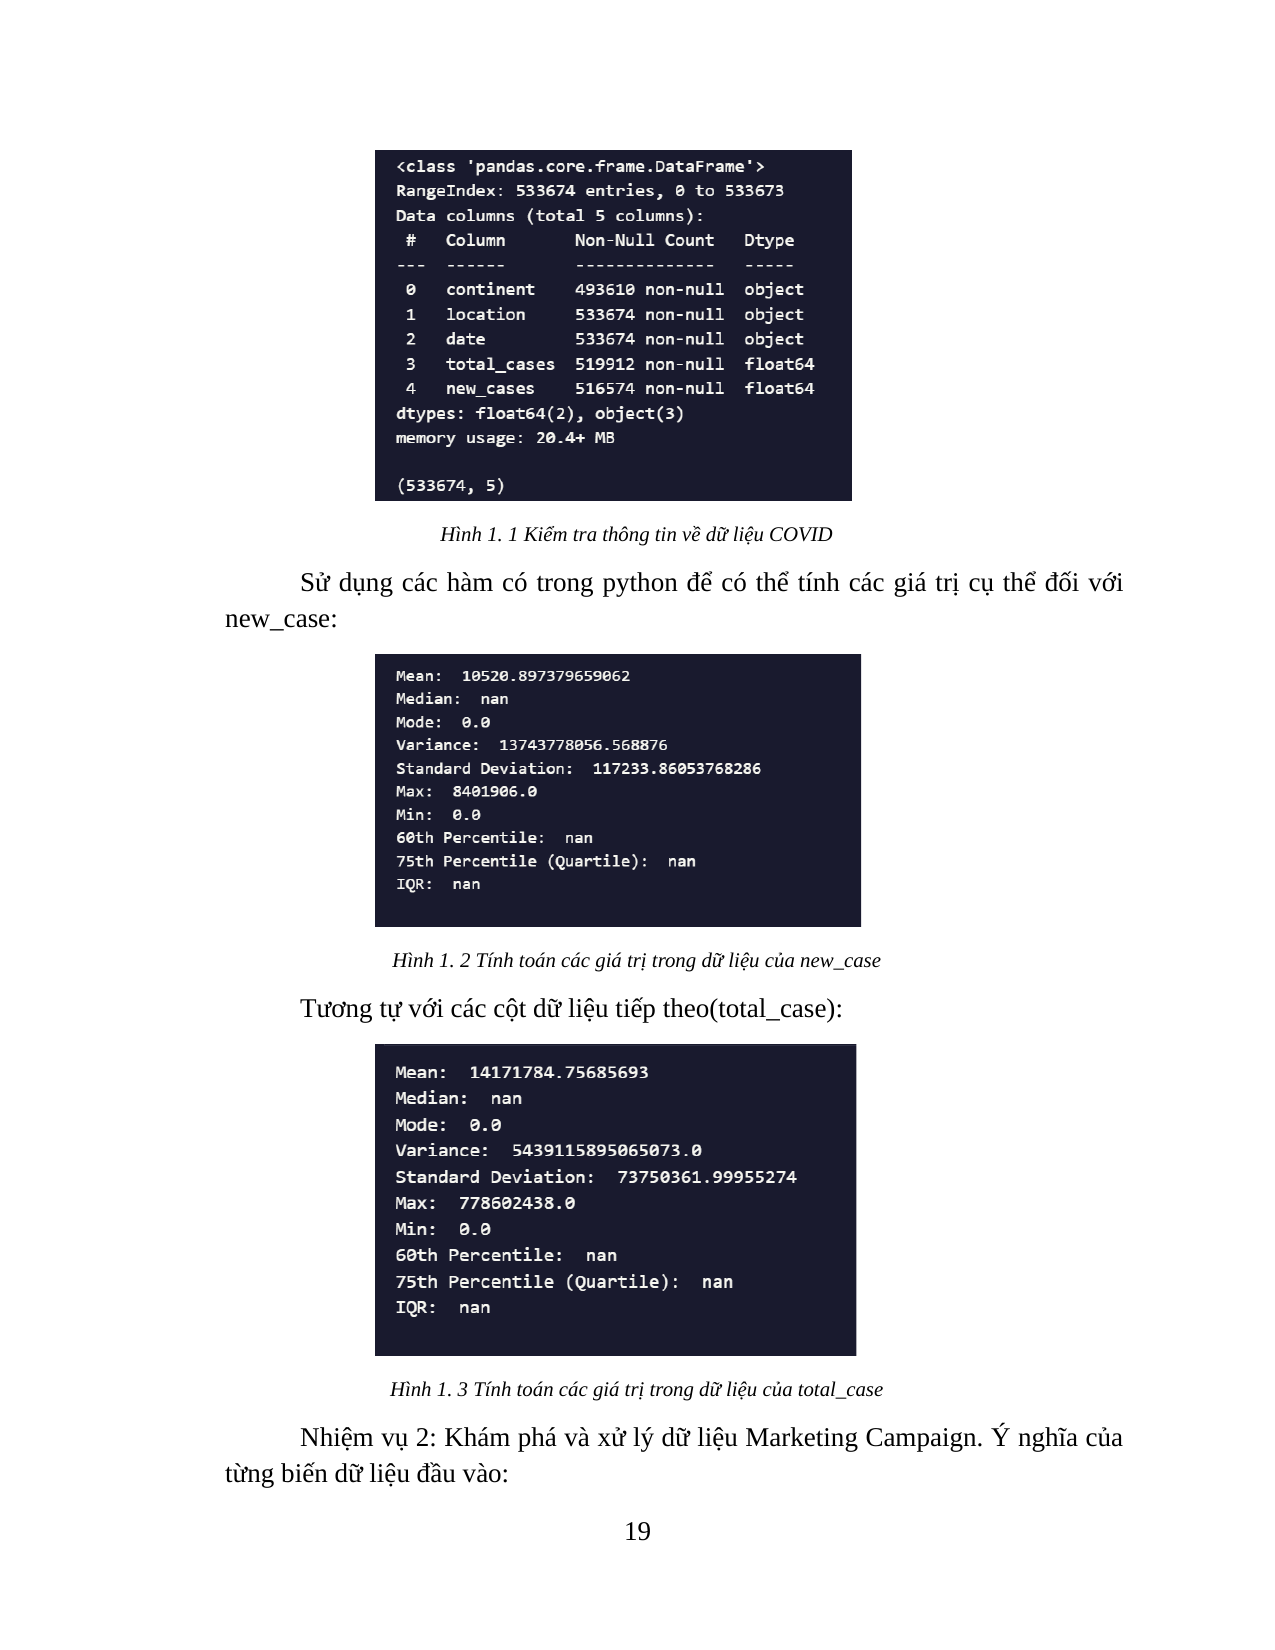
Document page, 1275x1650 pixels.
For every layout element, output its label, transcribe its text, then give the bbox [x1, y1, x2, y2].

text Hình 1. 2 Tính toán các giá trị trong dữ liệu của new_case [150, 947, 1125, 972]
picture [375, 1044, 857, 1356]
picture [375, 654, 862, 927]
picture [375, 150, 852, 501]
text Hình 1. 1 Kiểm tra thông tin về dữ liệu COVID [150, 521, 1125, 546]
text Sử dụng các hàm có trong python để có thể tính các giá trị cụ thể đối với new_case: [225, 566, 1125, 633]
text Hình 1. 3 Tính toán các giá trị trong dữ liệu của total_case [150, 1377, 1125, 1401]
text Nhiệm vụ 2: Khám phá và xử lý dữ liệu Marketing Campaign. Ý nghĩa của từng biến dữ liệu đầu vào: [225, 1421, 1125, 1488]
text Tương tự với các cột dữ liệu tiếp theo(total_case): [225, 992, 1125, 1023]
